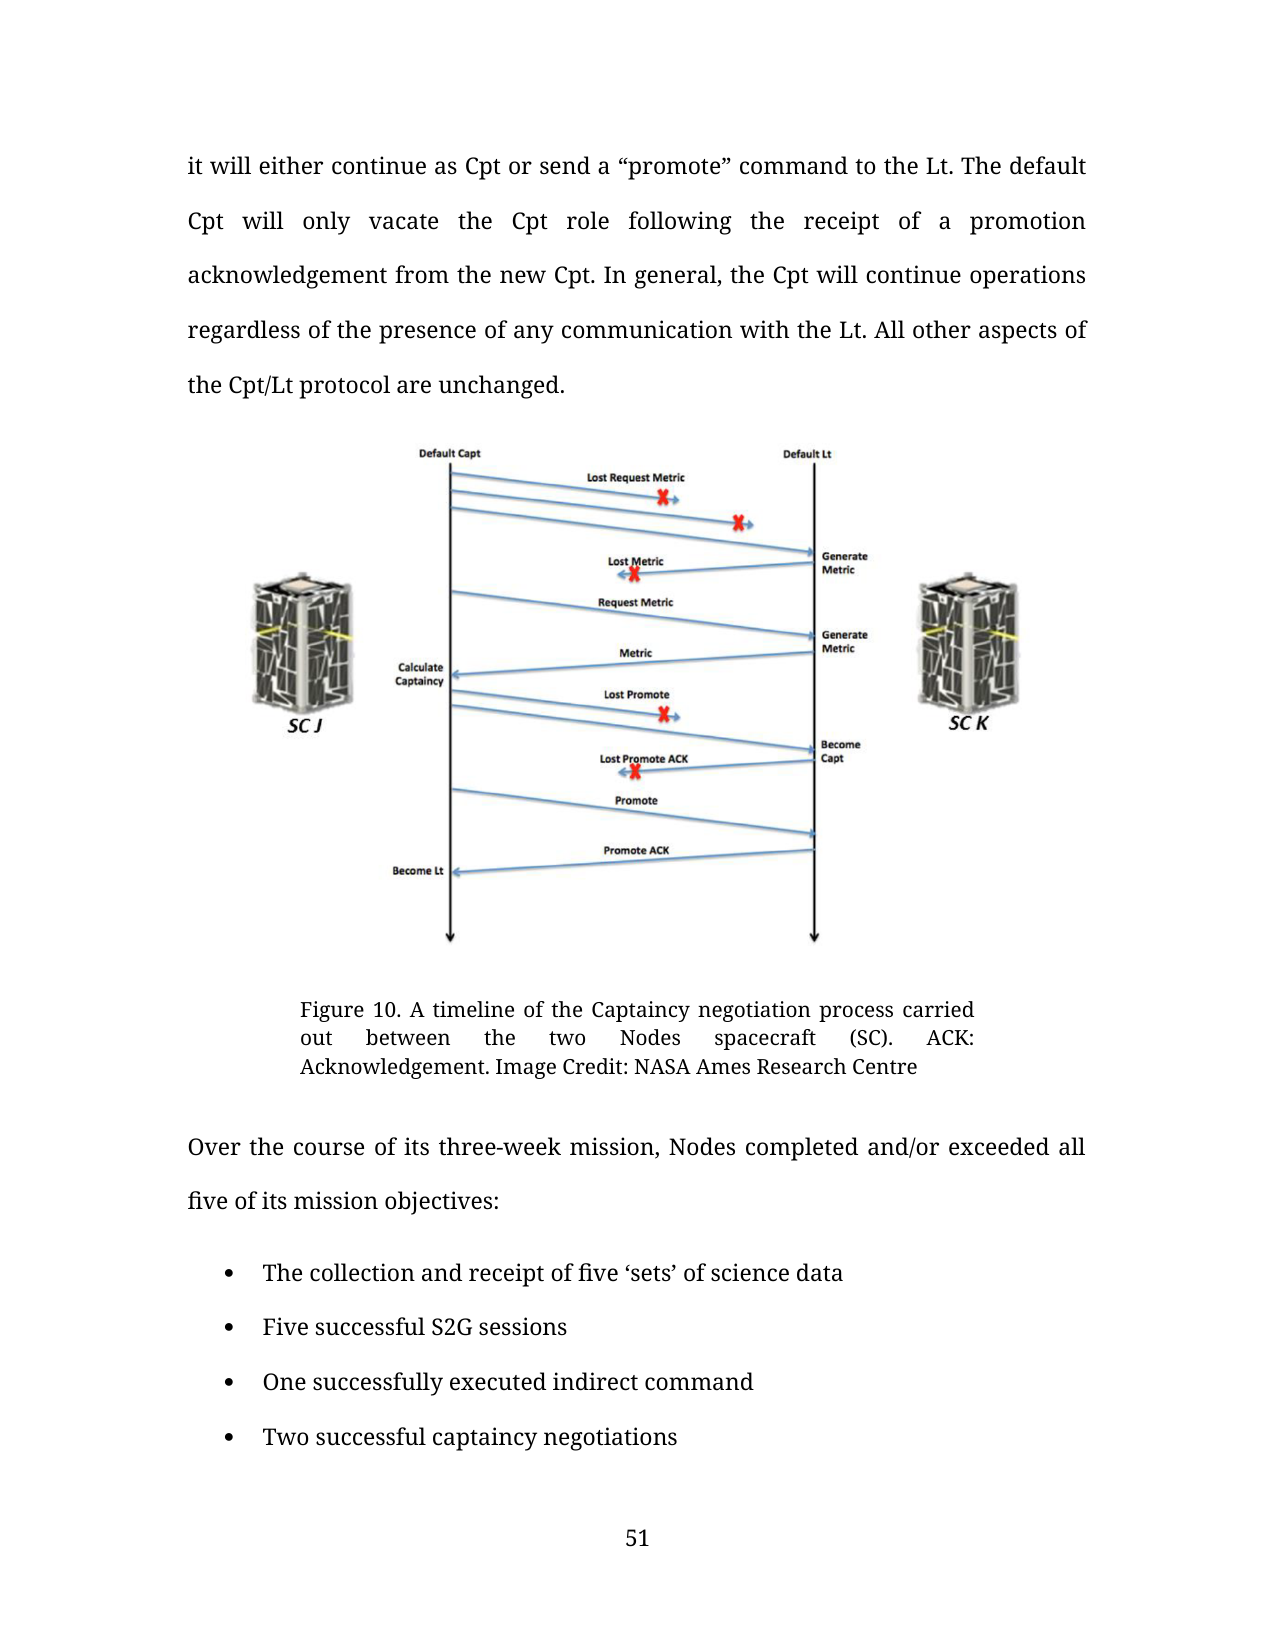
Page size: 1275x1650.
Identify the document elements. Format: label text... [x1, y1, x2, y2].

list Five successful S2G sessions [225, 1311, 1087, 1342]
list One successfully executed indirect command [225, 1366, 1087, 1397]
text Figure 10. A timeline of the Captaincy negotiation process carried out between the two Nodes spacecraft (SC). ACK: Acknowledgement. Image Credit: NASA Ames Research Centre [300, 995, 975, 1080]
picture [241, 440, 1033, 955]
list The collection and receipt of five ‘sets’ of science data [225, 1256, 1087, 1288]
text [187, 150, 1087, 400]
text Over the course of its three-week mission, Nodes completed and/or exceeded all five of its mission objectives: [187, 1130, 1087, 1216]
list Two successful captaincy negotiations [225, 1421, 1087, 1452]
